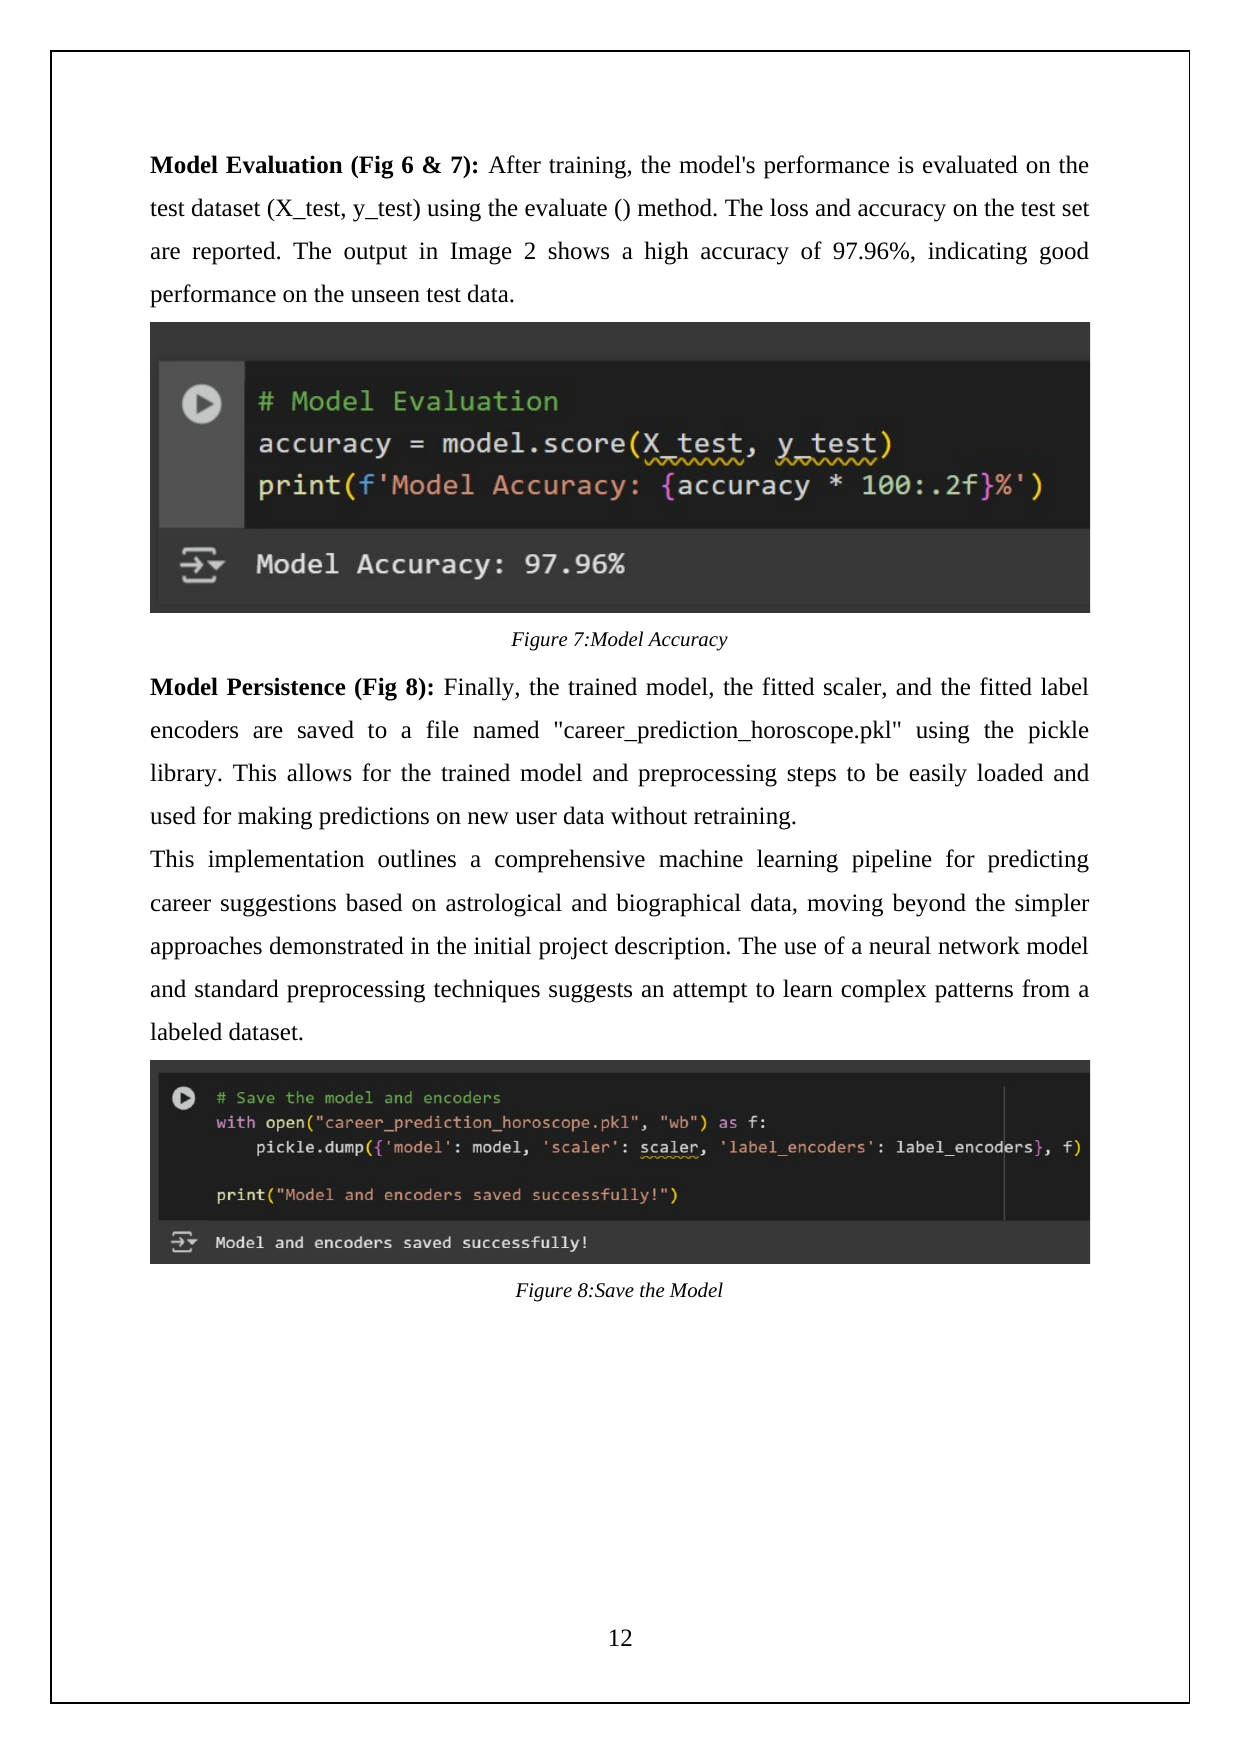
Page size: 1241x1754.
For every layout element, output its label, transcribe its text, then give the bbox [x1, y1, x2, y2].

text Figure 7:Model Accuracy [150, 627, 1090, 651]
text Model Persistence (Fig 8): Finally, the trained model, the fitted scaler, and the fitted label encoders are saved to a file named "career_prediction_horoscope.pkl" using the pickle library. This allows for the trained model and preprocessing steps to be easily loaded and used for making predictions on new user data without retraining. [150, 672, 1090, 830]
text This implementation outlines a comprehensive machine learning pipeline for predicting career suggestions based on astrological and biographical data, moving beyond the simpler approaches demonstrated in the initial project description. The use of a neural network model and standard preprocessing techniques suggests an attempt to learn complex patterns from a labeled dataset. [150, 844, 1090, 1046]
text Figure 8:Save the Model [150, 1278, 1090, 1302]
picture [150, 322, 1091, 613]
text Model Evaluation (Fig 6 & 7): After training, the model's performance is evaluated on the test dataset (X_test, y_test) using the evaluate () method. The loss and accuracy on the test set are reported. The output in Image 2 shows a high accuracy of 97.96%, indicating good performance on the unseen test data. [150, 150, 1090, 308]
picture [150, 1060, 1091, 1264]
